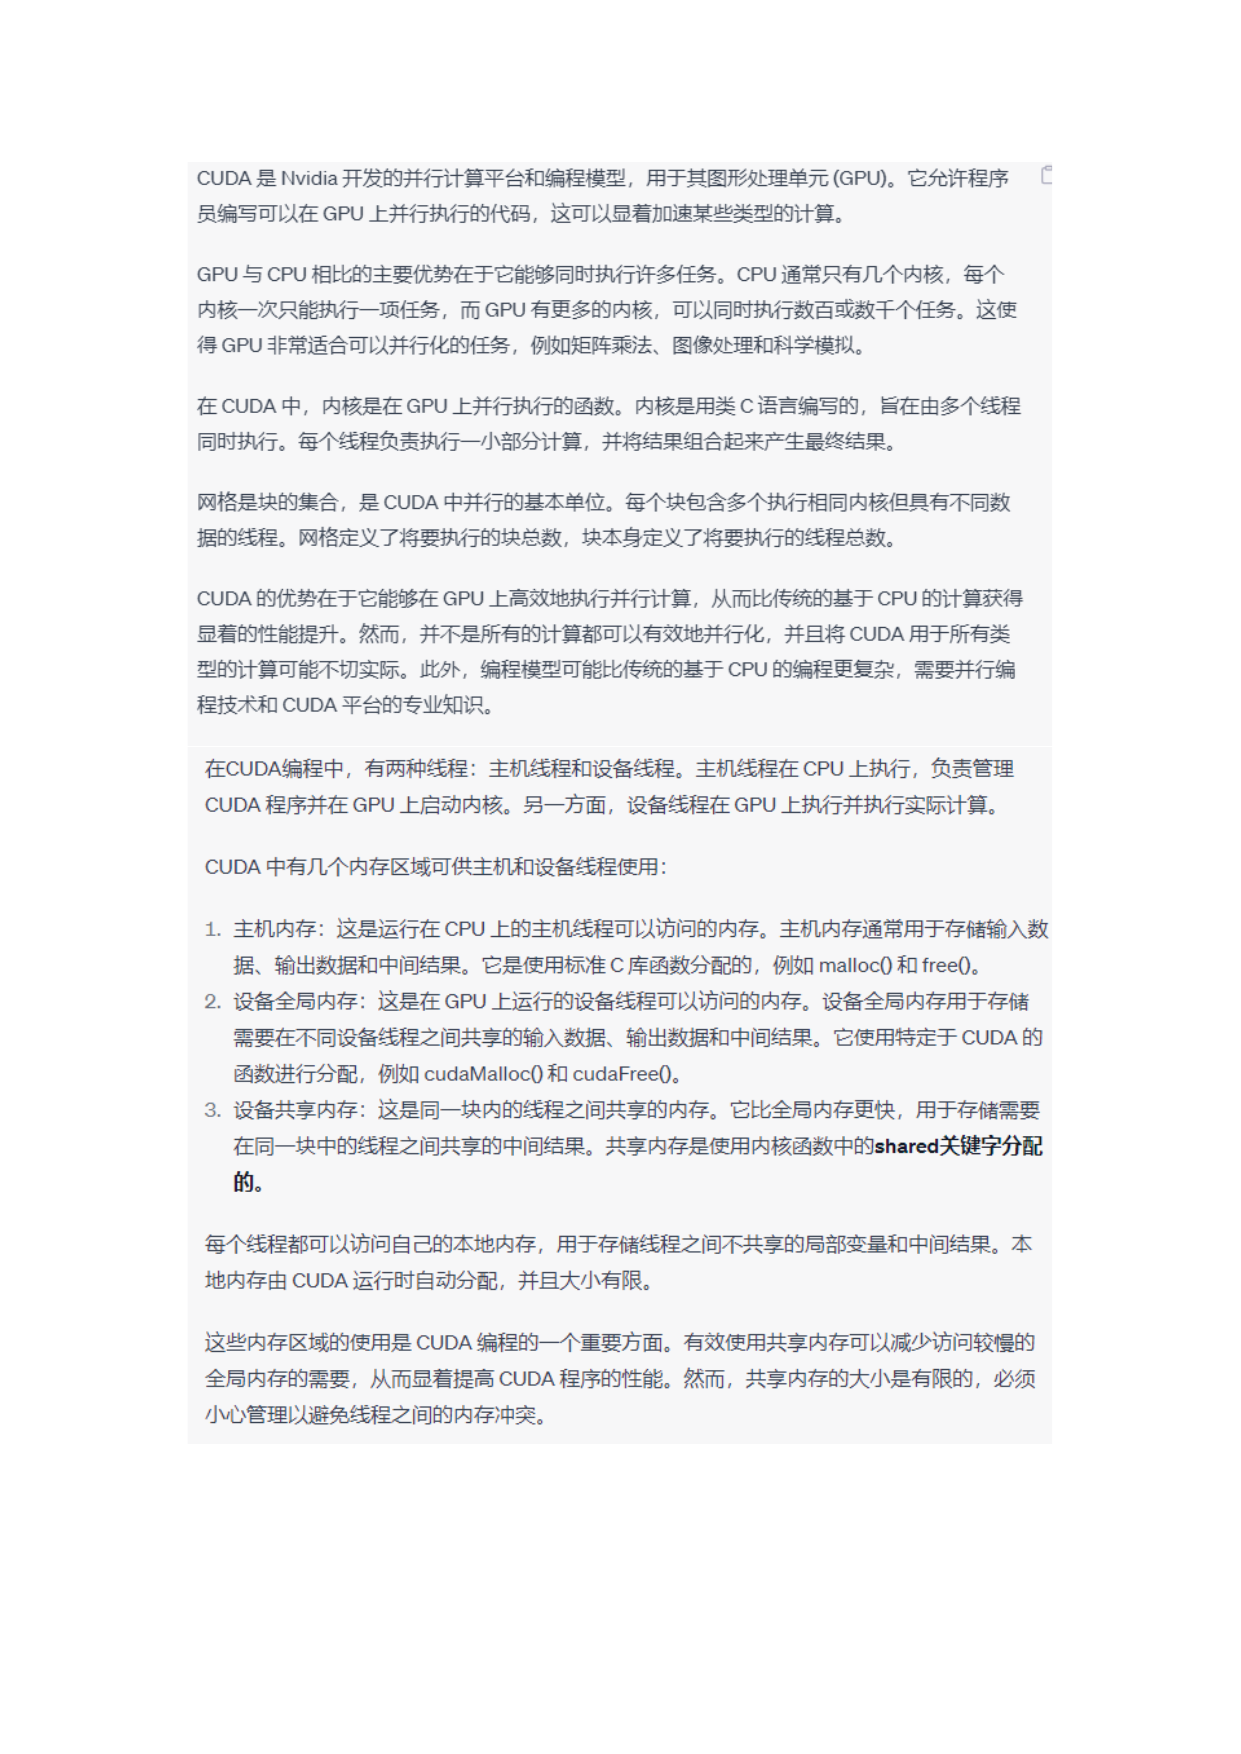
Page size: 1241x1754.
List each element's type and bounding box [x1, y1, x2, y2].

picture [187, 747, 1053, 1444]
picture [187, 162, 1053, 746]
